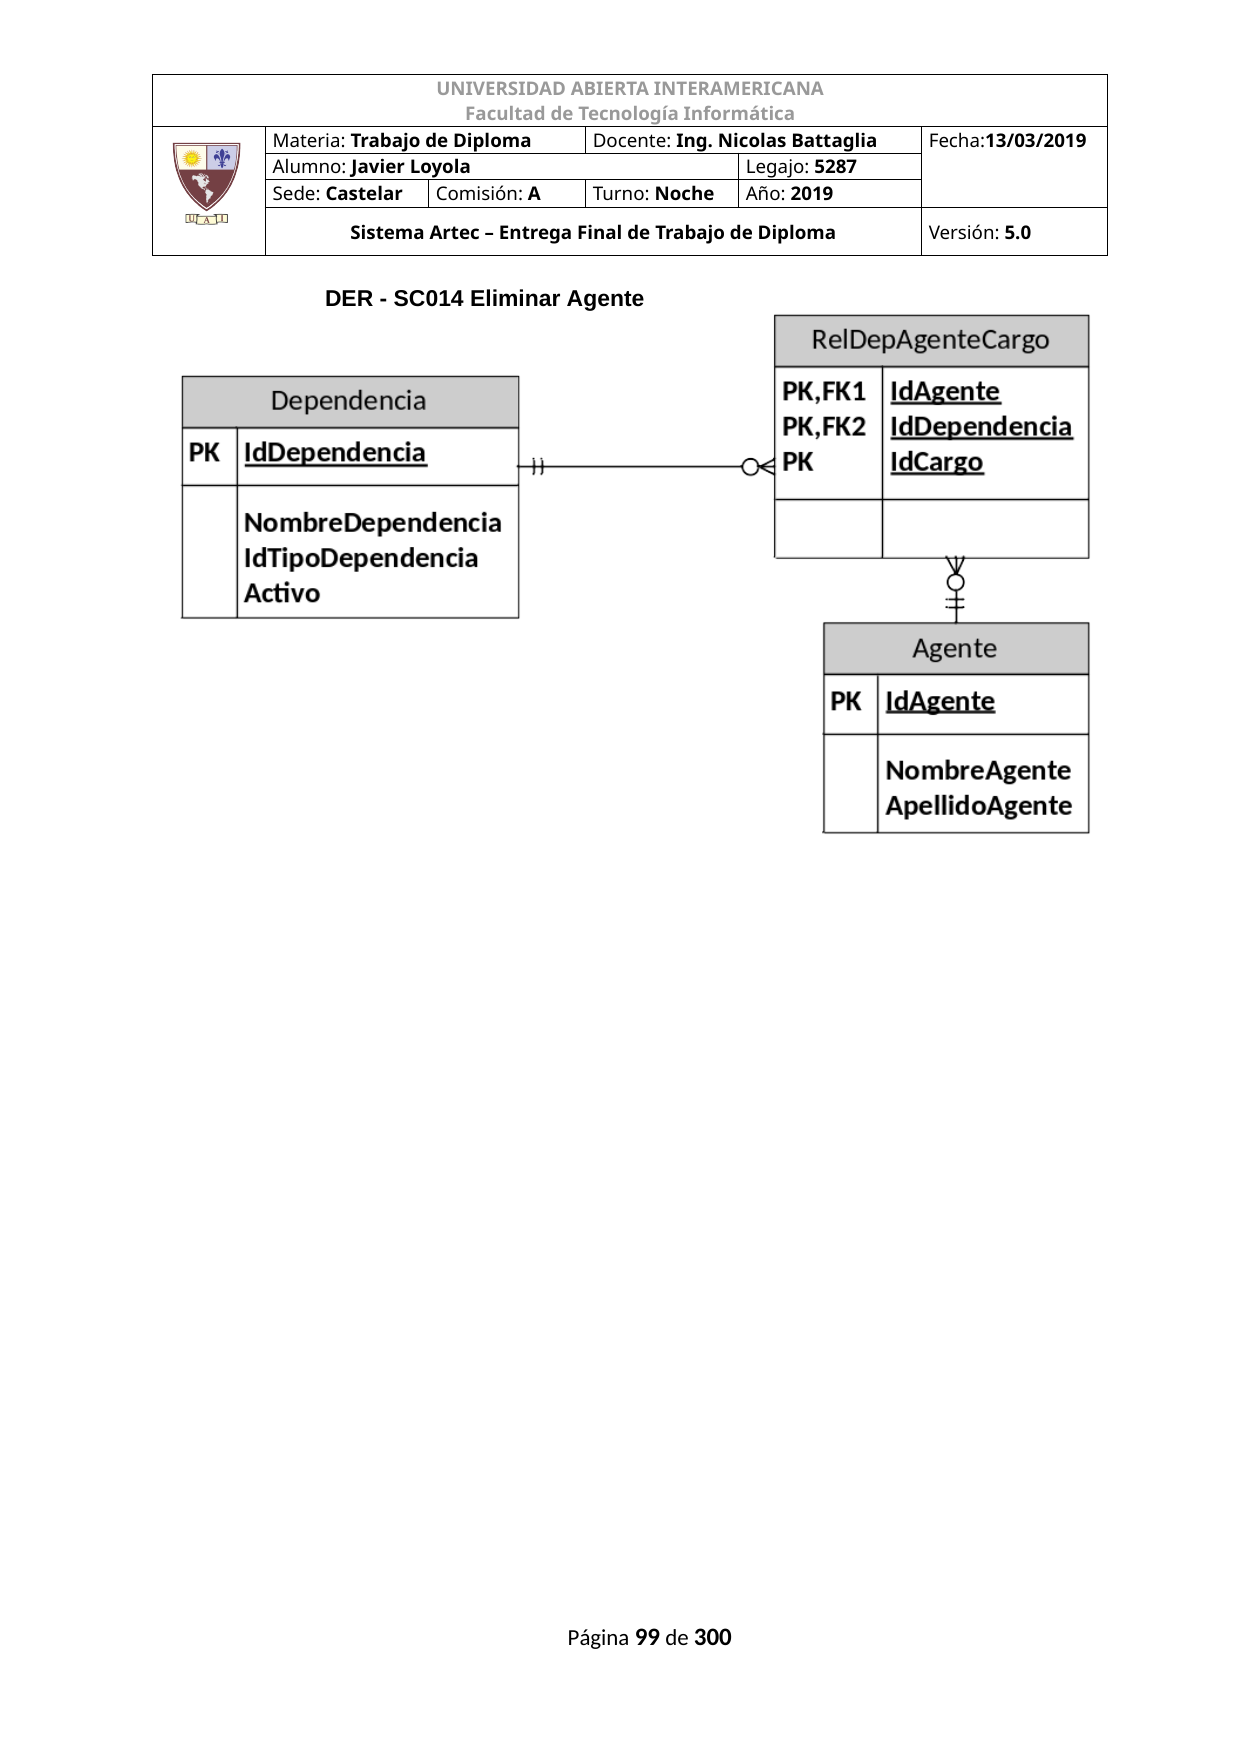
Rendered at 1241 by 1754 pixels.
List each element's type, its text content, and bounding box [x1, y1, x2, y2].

picture [157, 136, 257, 228]
text DER - SC014 Eliminar Agente [325, 284, 1122, 311]
